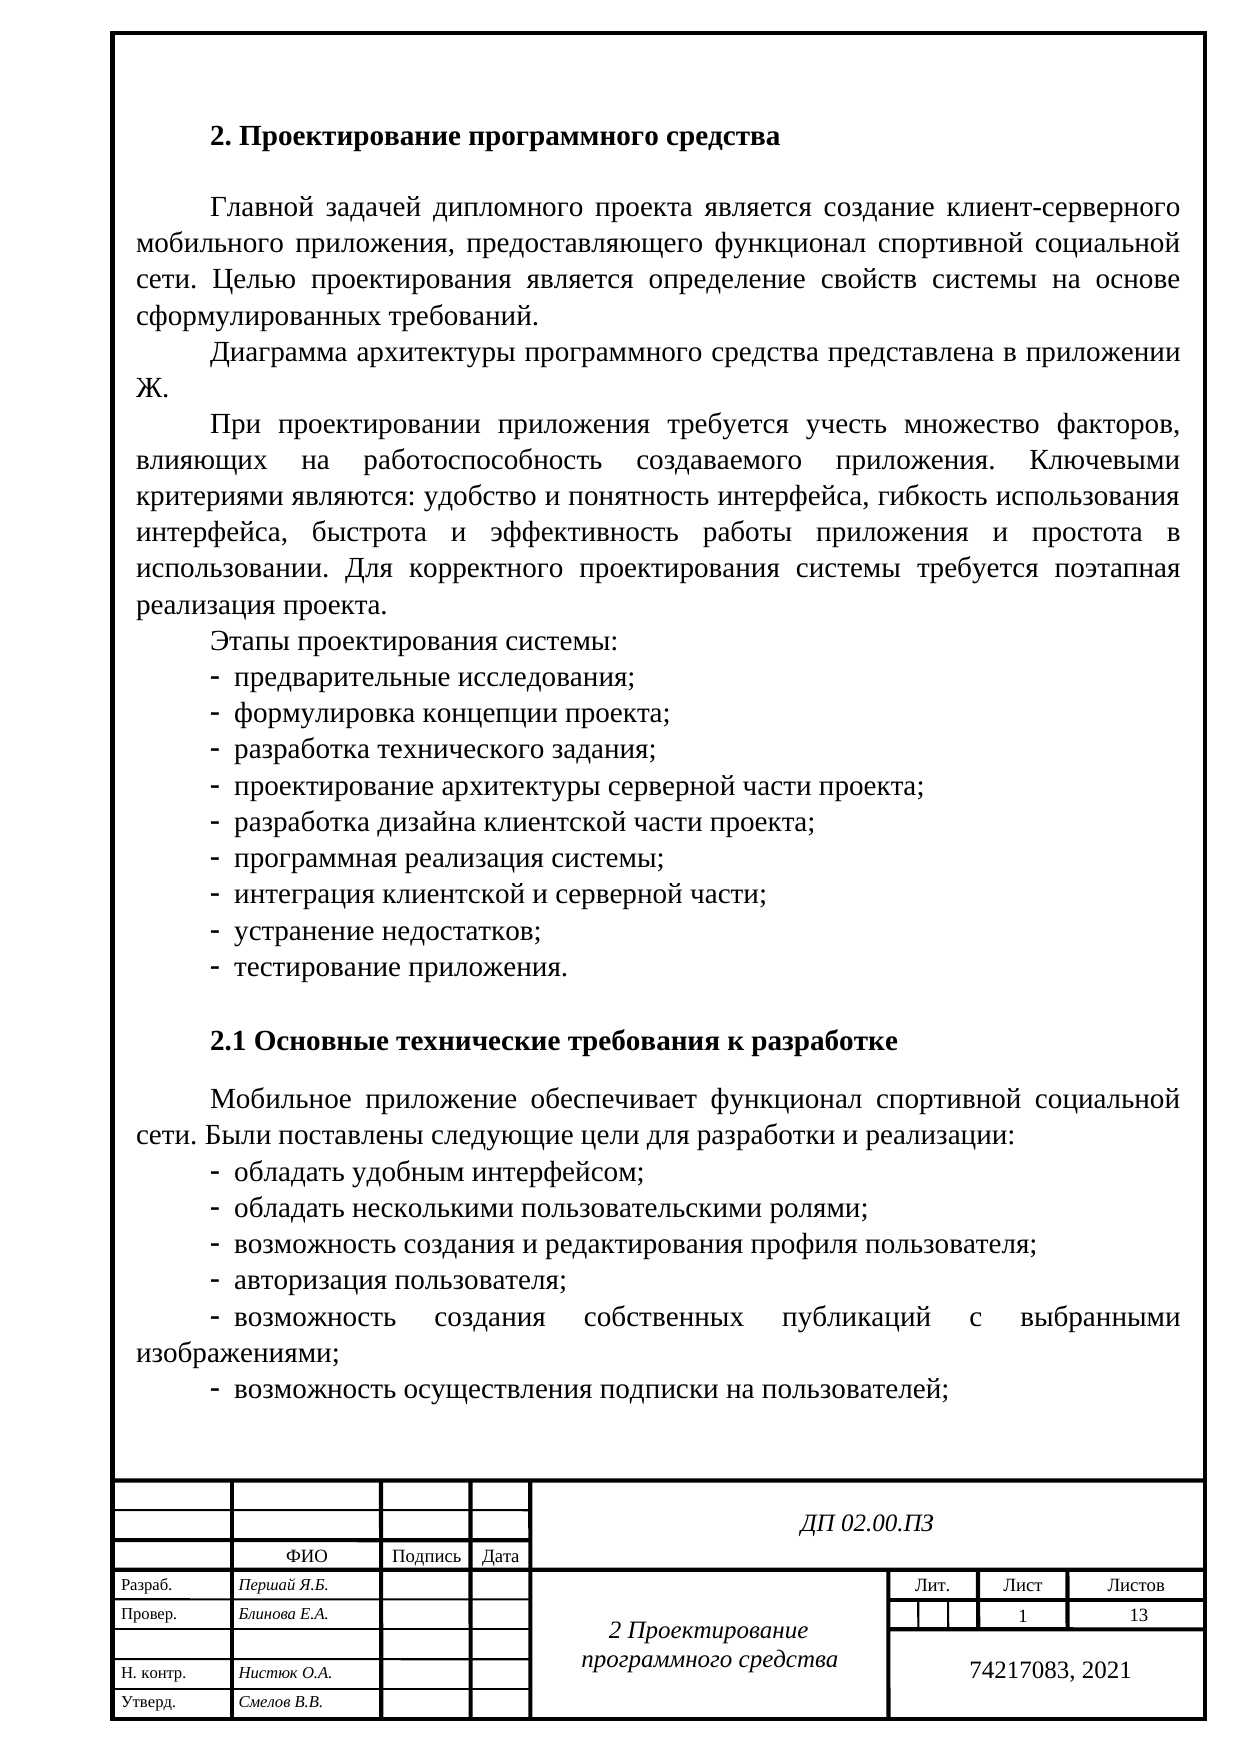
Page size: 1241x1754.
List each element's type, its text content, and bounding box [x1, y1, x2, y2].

text проектирование архитектуры серверной части проекта; [136, 768, 1181, 801]
text возможность создания собственных публикаций с выбранными изображениями; [136, 1299, 1181, 1368]
text устранение недостатков; [136, 913, 1181, 946]
text программная реализация системы; [136, 840, 1181, 874]
text тестирование приложения. [136, 949, 1181, 983]
text авторизация пользователя; [136, 1262, 1181, 1296]
text 2. Проектирование программного средства [136, 118, 1181, 152]
text обладать удобным интерфейсом; [136, 1154, 1181, 1187]
text разработка технического задания; [136, 732, 1181, 765]
text интеграция клиентской и серверной части; [136, 877, 1181, 910]
list Мобильное приложение обеспечивает функционал спортивной социальной сети. Были поставлены следующие цели для разработки и реализации: [136, 1081, 1181, 1151]
text разработка дизайна клиентской части проекта; [136, 804, 1181, 838]
text обладать несколькими пользовательскими ролями; [136, 1190, 1181, 1223]
text Этапы проектирования системы: [136, 623, 1181, 656]
text При проектировании приложения требуется учесть множество факторов, влияющих на работоспособность создаваемого приложения. Ключевыми критериями являются: удобство и понятность интерфейса, гибкость использования интерфейса, быстрота и эффективность работы приложения и простота в использовании. Для корректного проектирования системы требуется поэтапная реализация проекта. [136, 406, 1181, 620]
text предварительные исследования; [136, 659, 1181, 693]
text формулировка концепции проекта; [136, 695, 1181, 729]
text возможность создания и редактирования профиля пользователя; [136, 1226, 1181, 1260]
text возможность осуществления подписки на пользователей; [136, 1371, 1181, 1405]
text Главной задачей дипломного проекта является создание клиент-серверного мобильного приложения, предоставляющего функционал спортивной социальной сети. Целью проектирования является определение свойств системы на основе сформулированных требований. [136, 189, 1181, 331]
text 2.1 Основные технические требования к разработке [136, 1023, 1181, 1056]
text Диаграмма архитектуры программного средства представлена в приложении Ж. [136, 334, 1181, 403]
